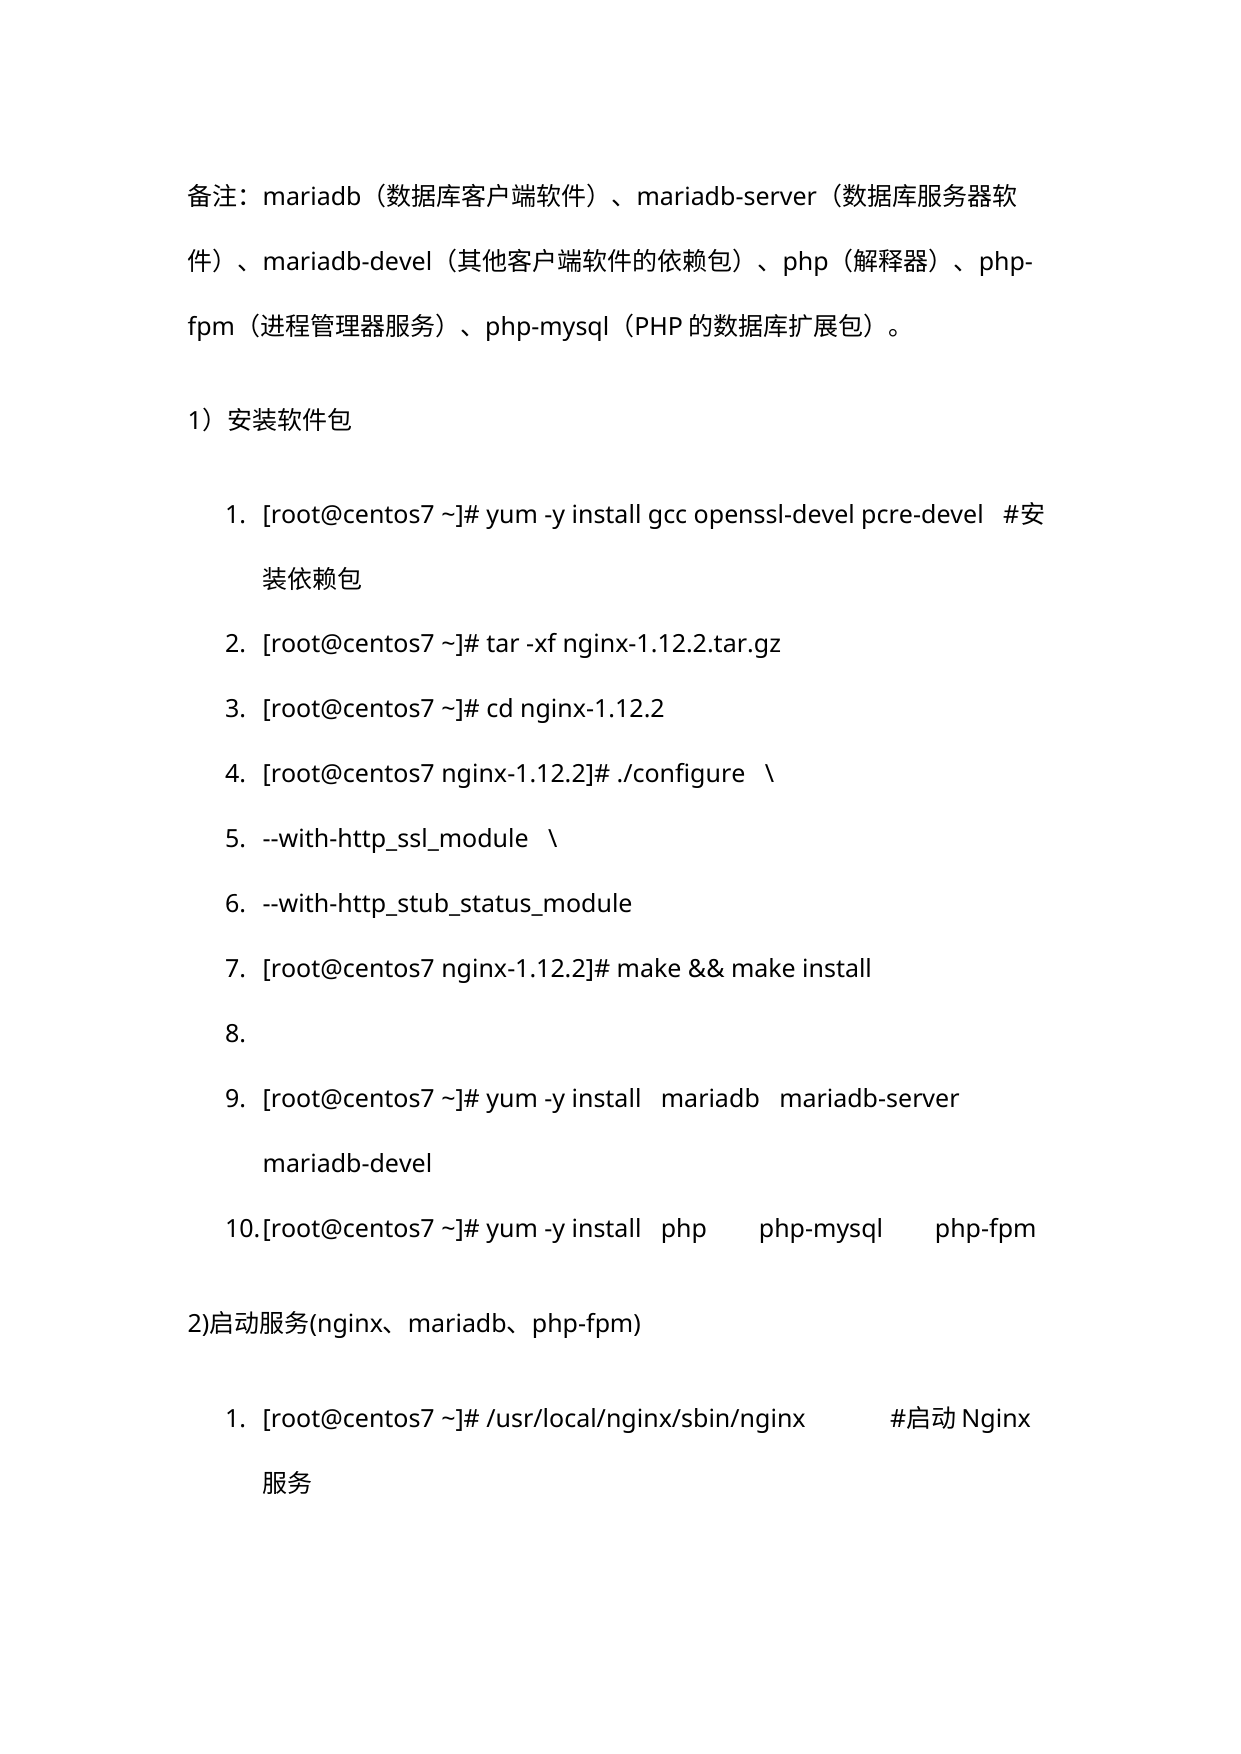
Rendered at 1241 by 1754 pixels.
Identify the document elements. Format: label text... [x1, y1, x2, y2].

text 备注：mariadb（数据库客户端软件）、mariadb-server（数据库服务器软件）、mariadb-devel（其他客户端软件的依赖包）、php（解释器）、php-fpm（进程管理器服务）、php-mysql（PHP的数据库扩展包）。 [187, 162, 1053, 357]
list [root@centos7 nginx-1.12.2]# make && make install [225, 935, 1053, 1000]
list [root@centos7 ~]# /usr/local/nginx/sbin/nginx #启动Nginx服务 [225, 1384, 1053, 1514]
list [root@centos7 ~]# yum -y install php php-mysql php-fpm [225, 1195, 1053, 1260]
list --with-http_stub_status_module [225, 870, 1053, 935]
list --with-http_ssl_module \ [225, 805, 1053, 870]
text 2)启动服务(nginx、mariadb、php-fpm) [187, 1289, 1053, 1354]
list [root@centos7 ~]# yum -y install mariadb mariadb-server mariadb-devel [225, 1065, 1053, 1195]
text 1）安装软件包 [187, 386, 1053, 451]
list [root@centos7 ~]# cd nginx-1.12.2 [225, 675, 1053, 740]
list [root@centos7 ~]# yum -y install gcc openssl-devel pcre-devel #安装依赖包 [225, 480, 1053, 610]
list [root@centos7 nginx-1.12.2]# ./configure \ [225, 740, 1053, 805]
list [root@centos7 ~]# tar -xf nginx-1.12.2.tar.gz [225, 610, 1053, 675]
